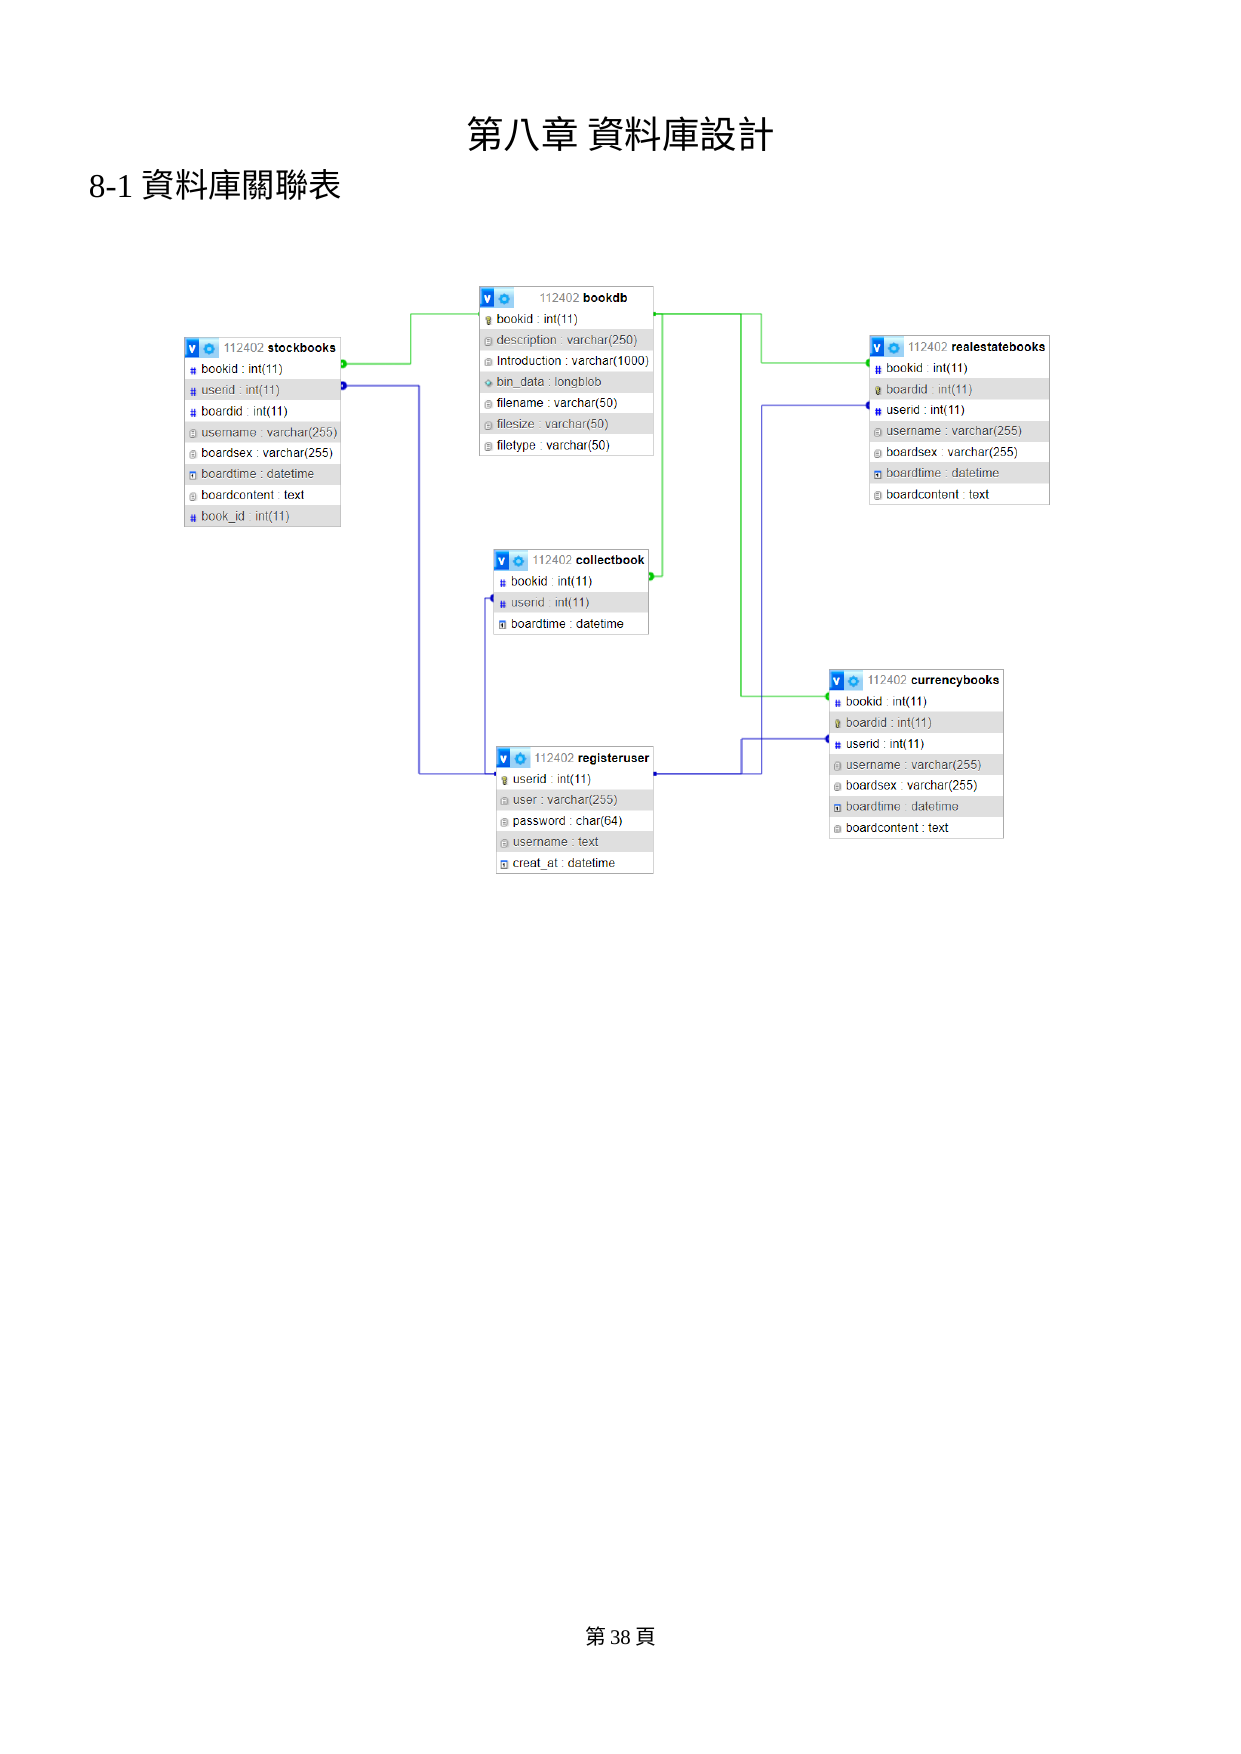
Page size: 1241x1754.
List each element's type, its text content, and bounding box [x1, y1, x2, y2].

picture [88, 246, 1152, 956]
text 第八章 資料庫設計 [89, 104, 1152, 159]
subtitle 8-1 資料庫關聯表 [89, 159, 1152, 207]
